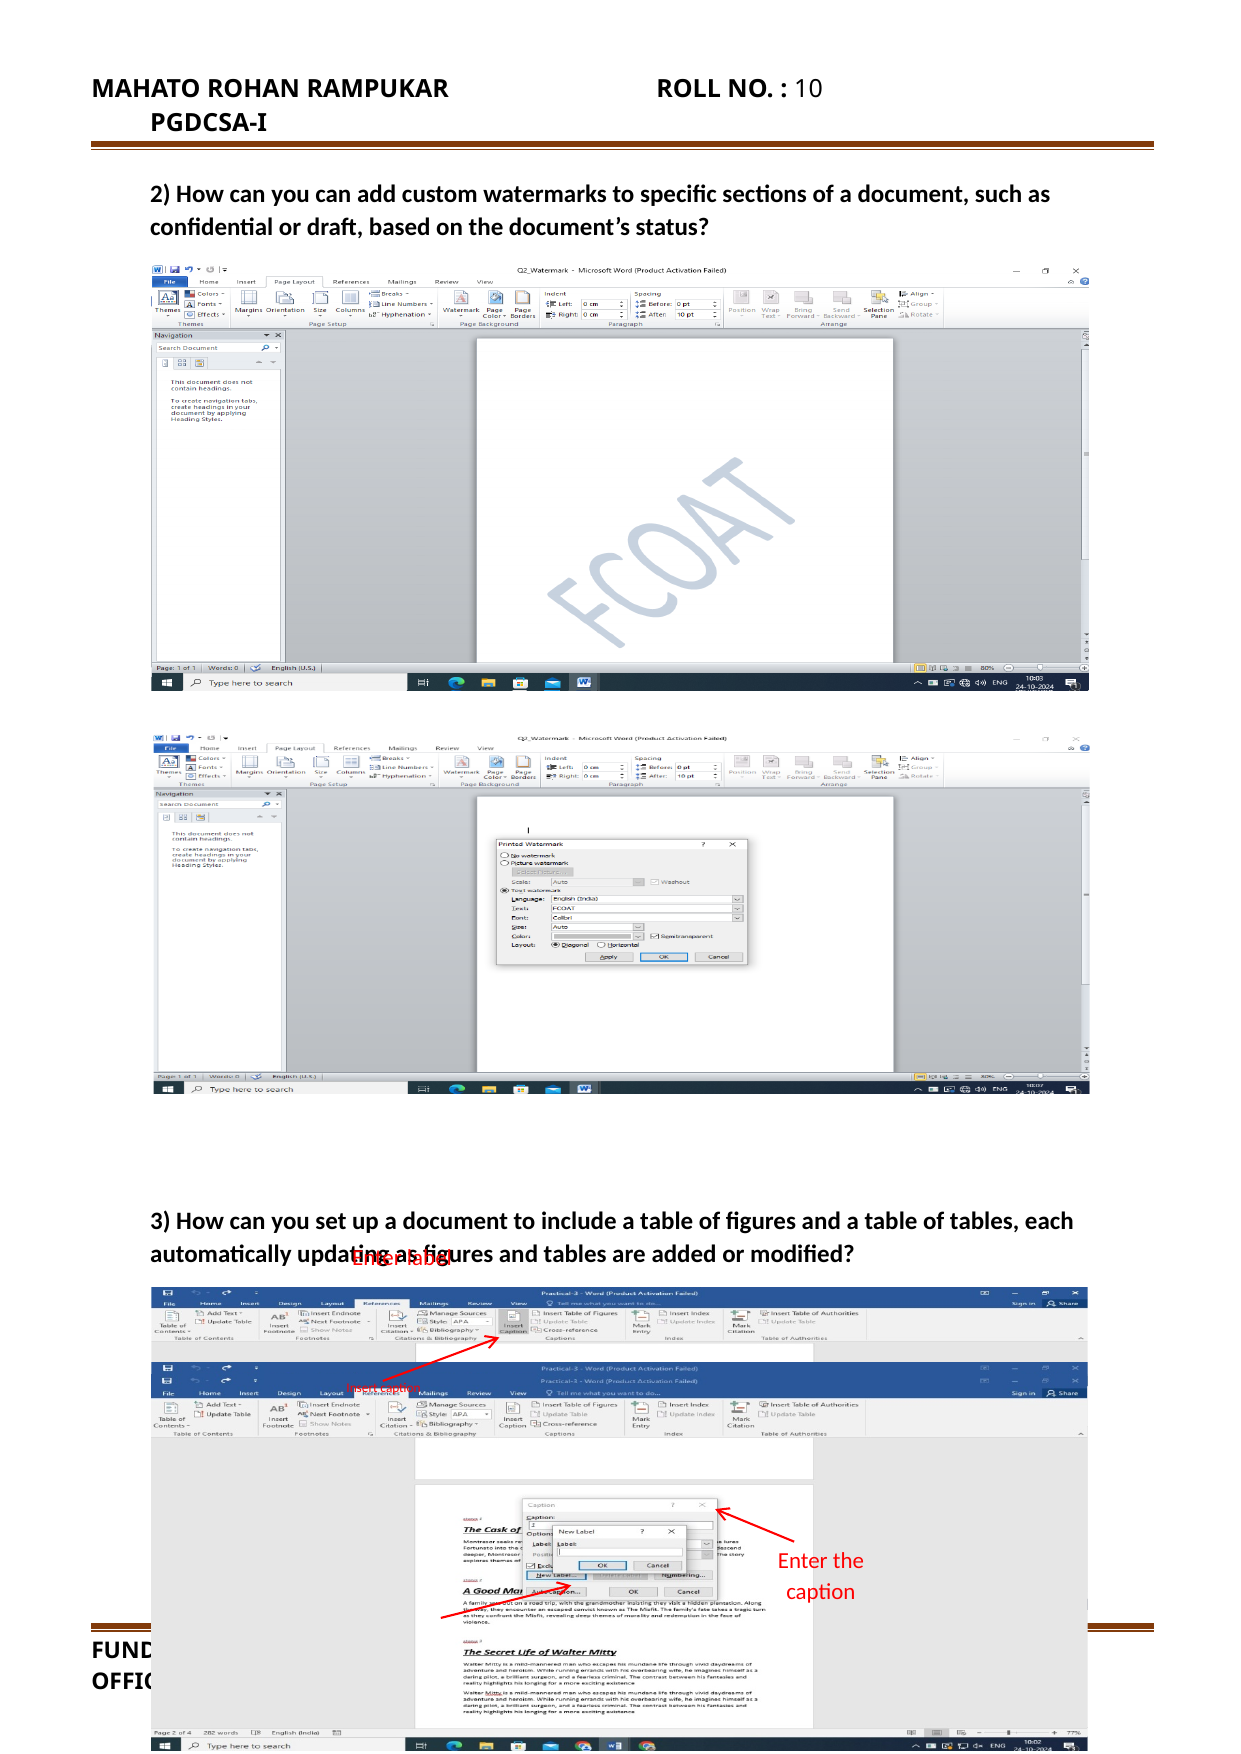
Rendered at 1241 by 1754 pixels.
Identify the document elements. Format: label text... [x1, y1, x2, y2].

picture [151, 264, 1088, 691]
picture [152, 733, 1089, 1092]
text 3) How can you set up a document to include a table of figures and a table of tables, each automatically updating as figures and tables are added or modified? [150, 1205, 1090, 1269]
text 2) How can you can add custom watermarks to specific sections of a document, such as confidential or draft, based on the document’s status? [150, 178, 1090, 242]
picture [149, 1287, 1086, 1750]
